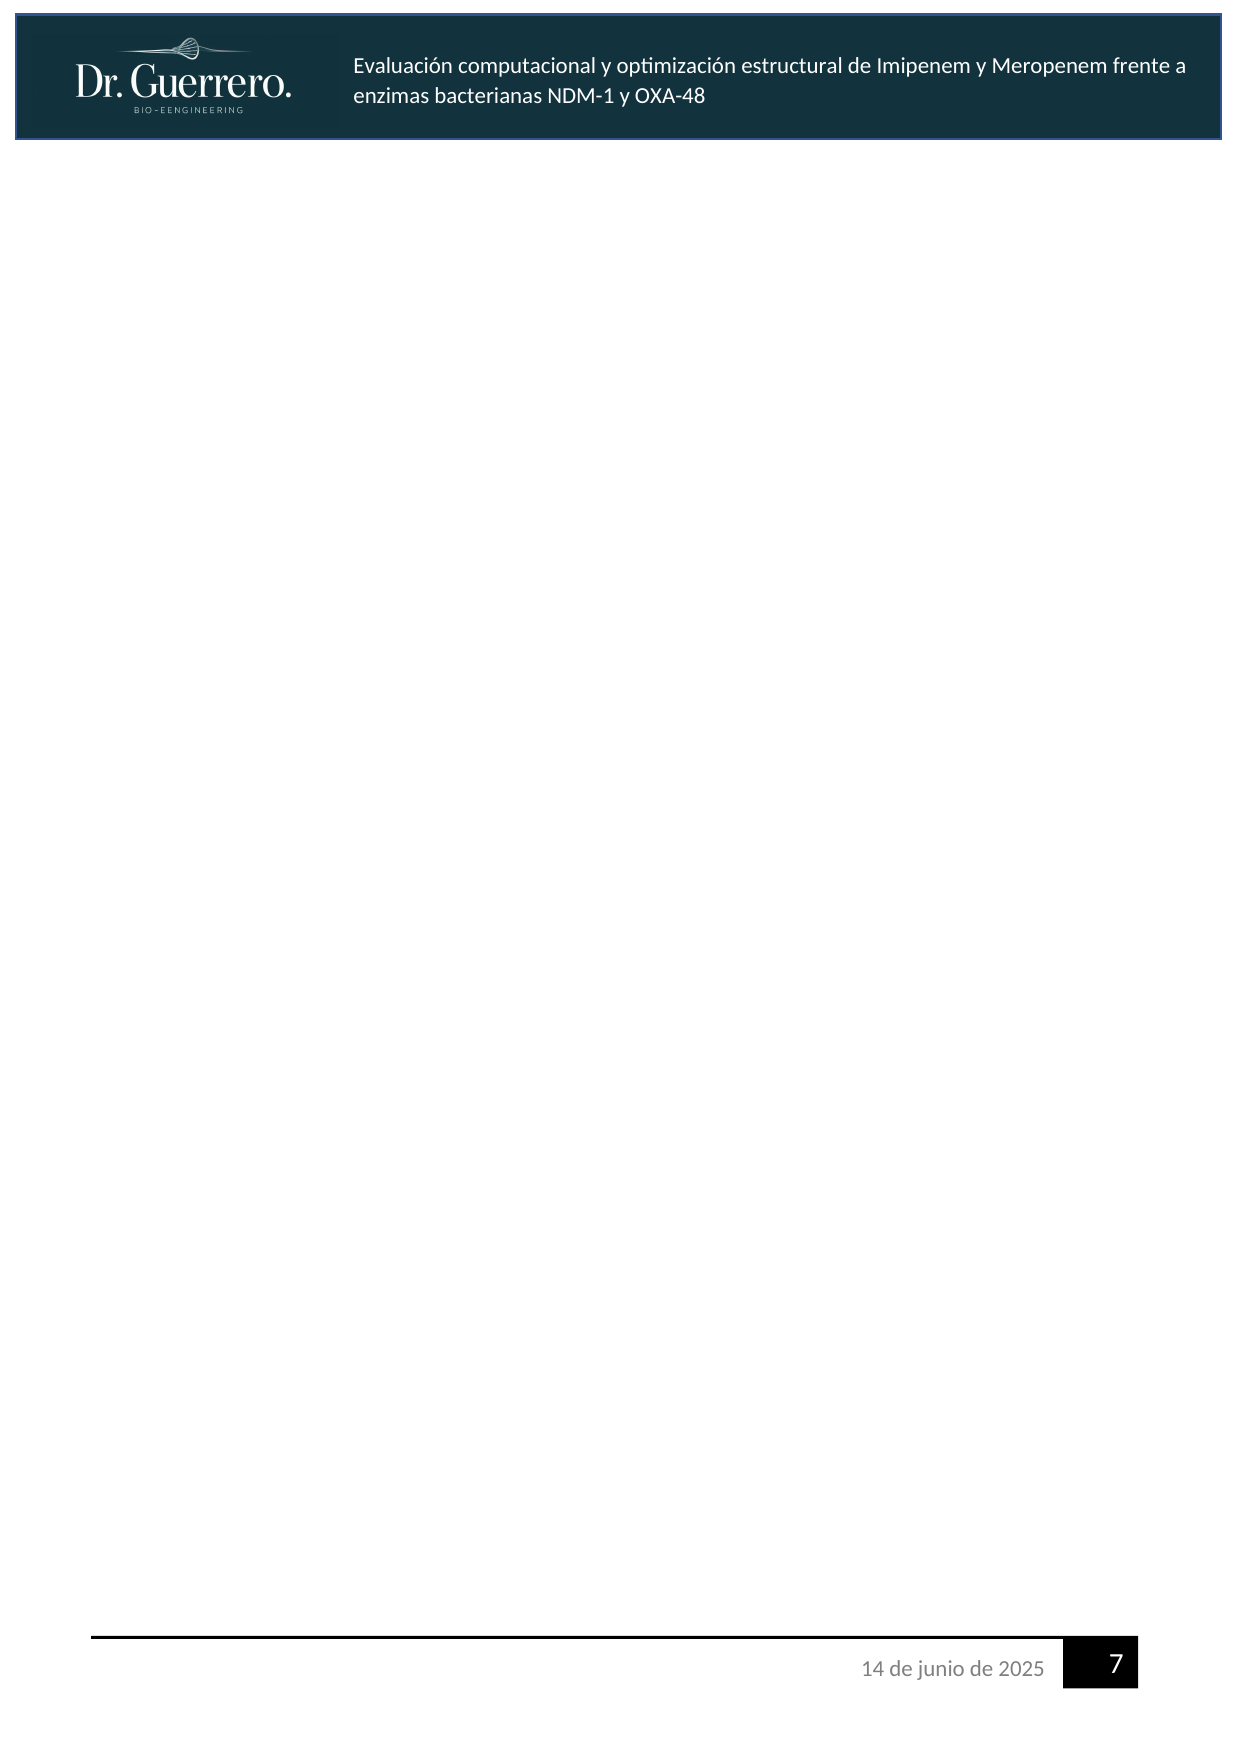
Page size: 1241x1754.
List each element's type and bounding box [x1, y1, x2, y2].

picture [31, 34, 339, 129]
